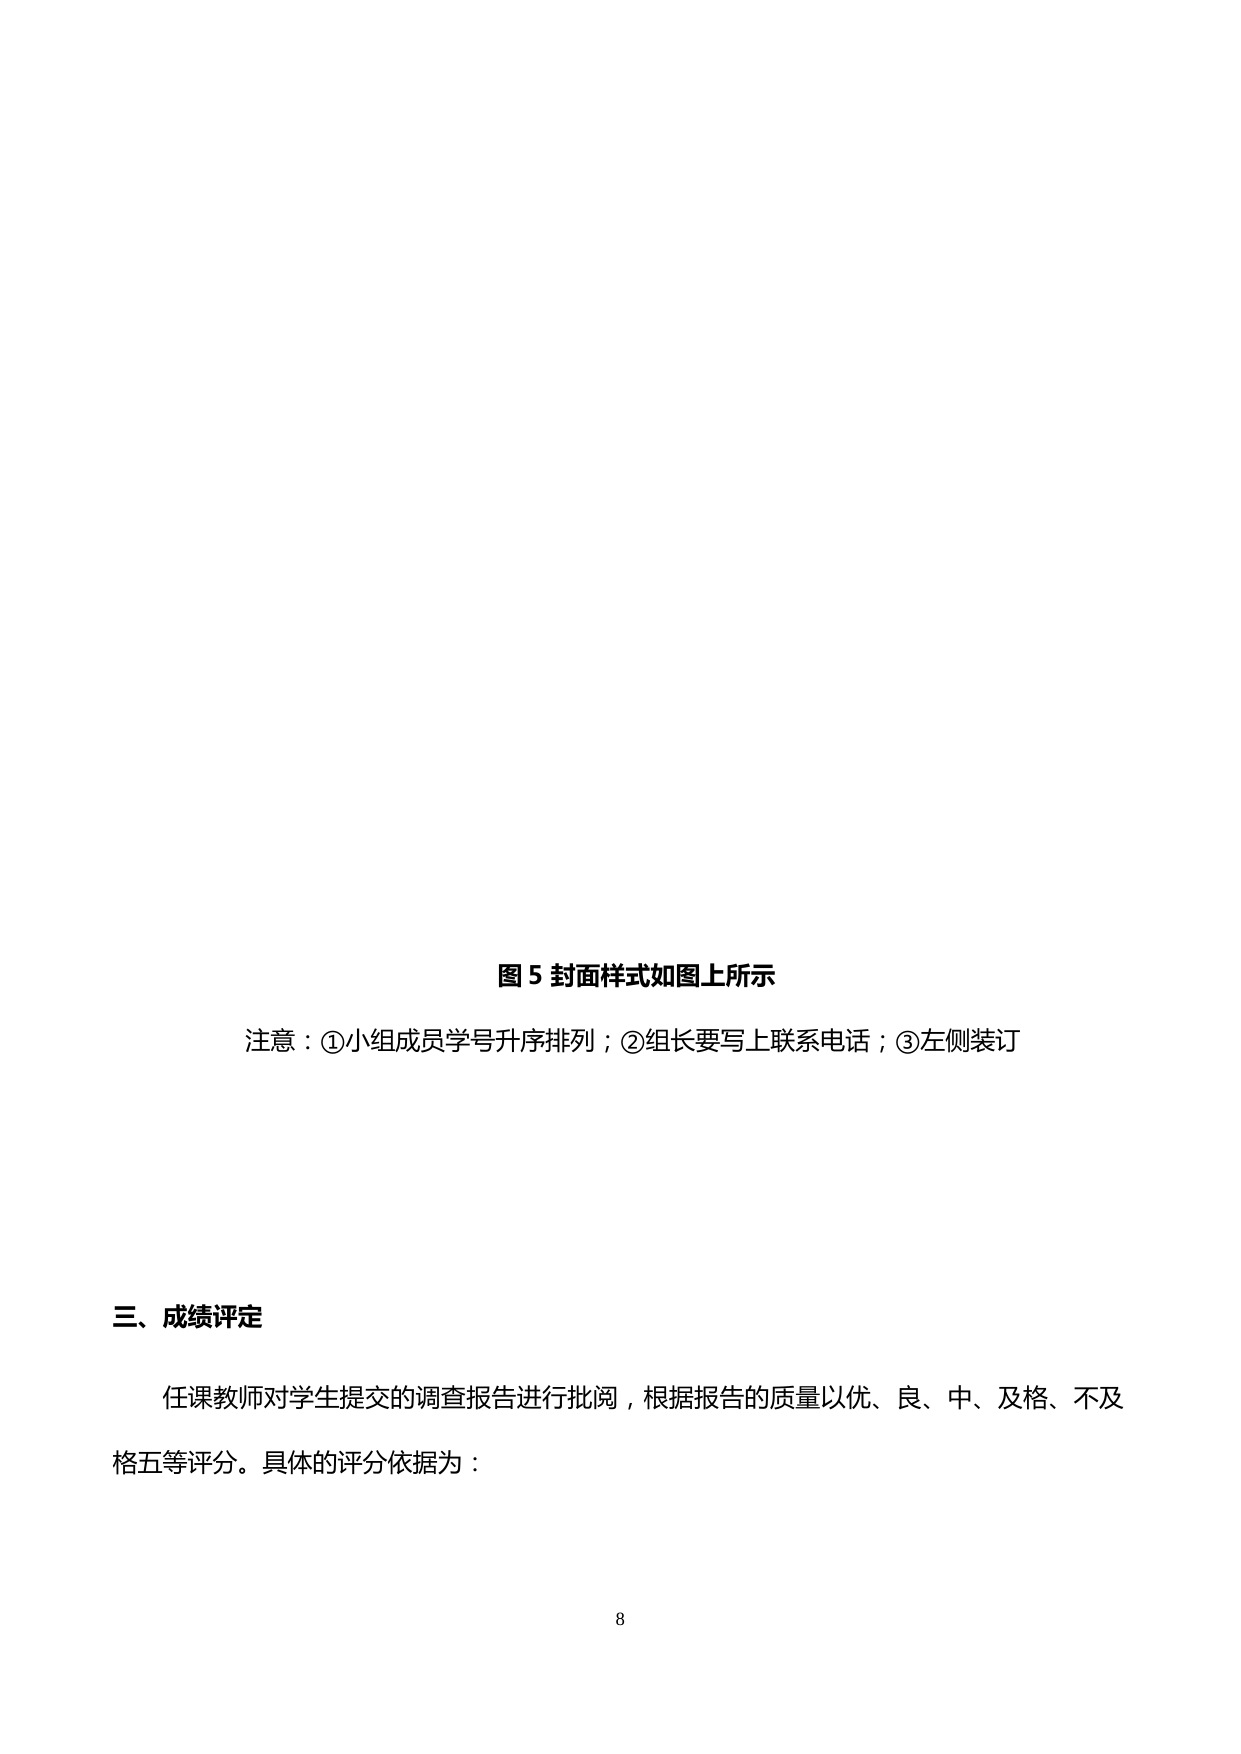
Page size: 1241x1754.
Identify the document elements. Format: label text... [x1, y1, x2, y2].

text 任课教师对学生提交的调查报告进行批阅，根据报告的质量以优、良、中、及格、不及格五等评分。具体的评分依据为： [112, 1364, 1128, 1494]
text 图5 封面样式如图上所示 [112, 942, 1128, 1007]
text 注意：①小组成员学号升序排列；②组长要写上联系电话；③左侧装订 [112, 1007, 1128, 1072]
text 三、成绩评定 [112, 1283, 1128, 1348]
